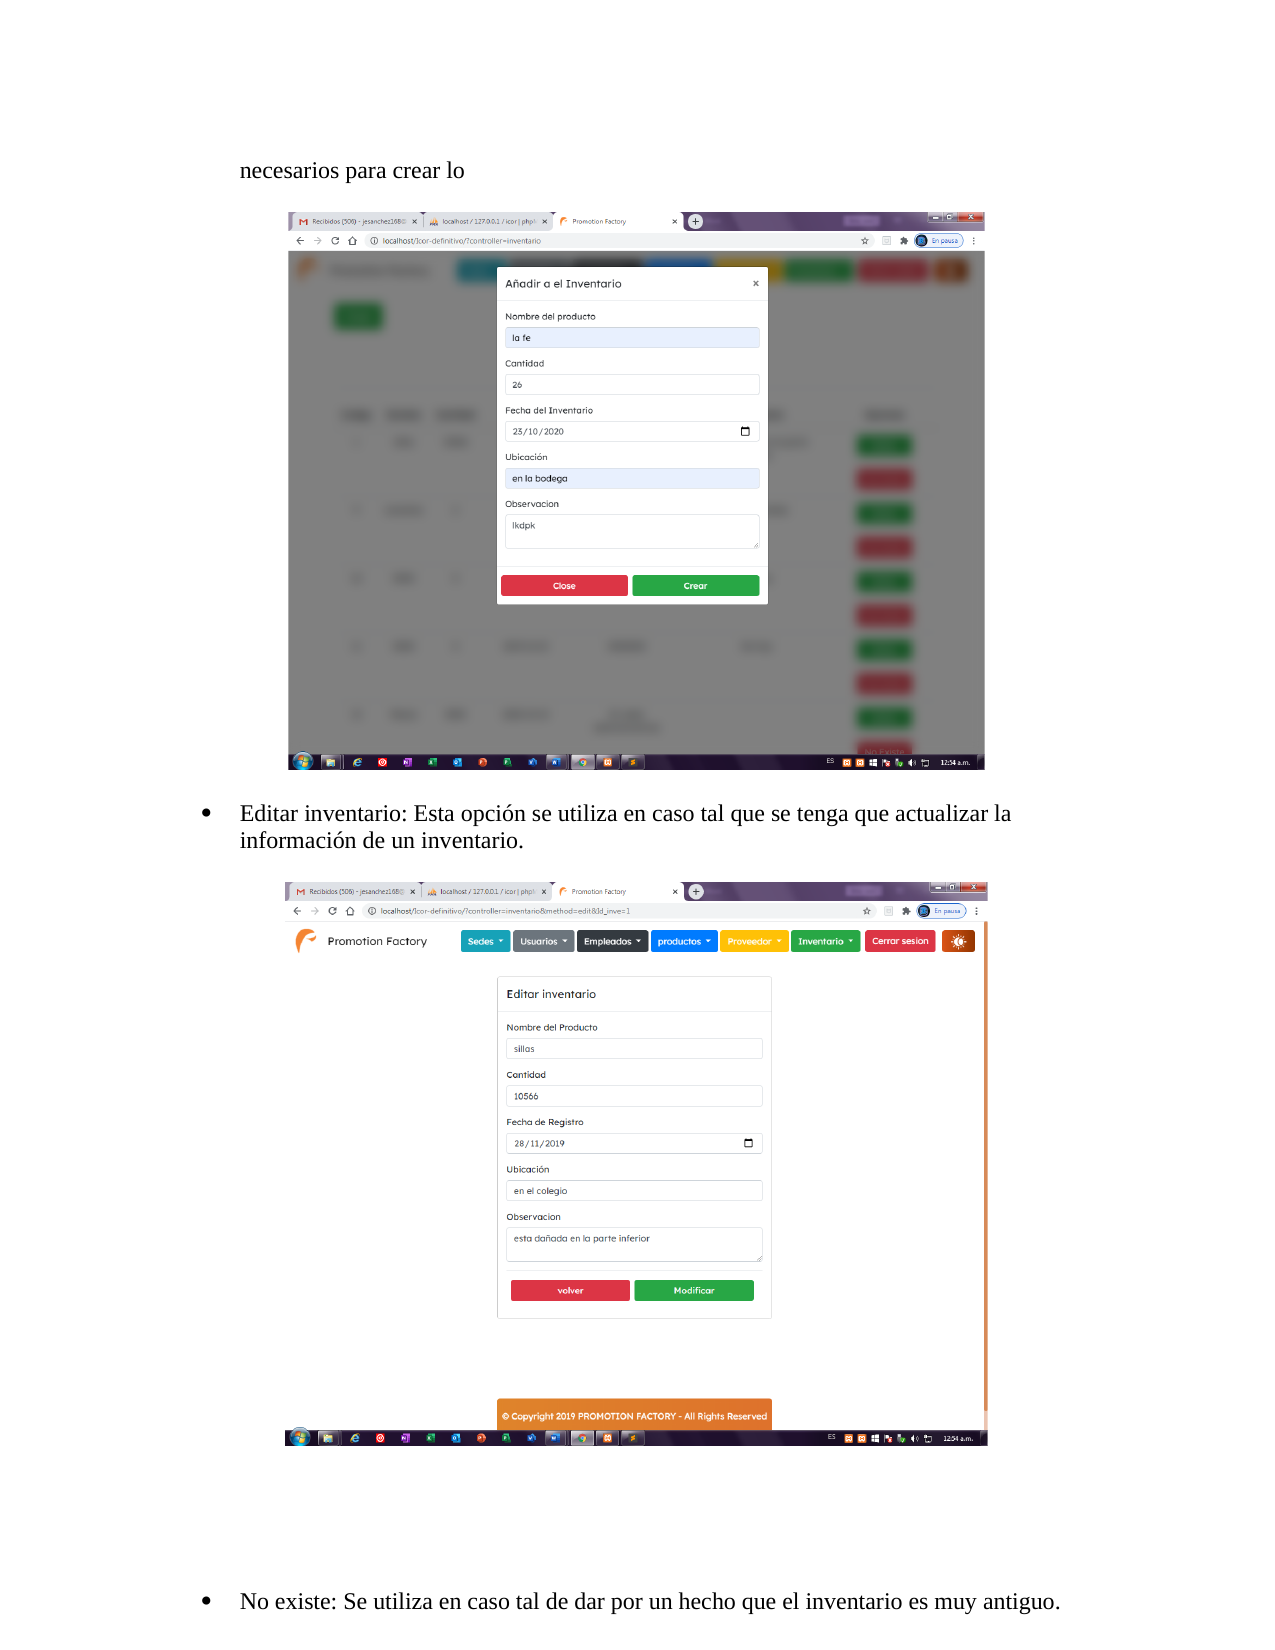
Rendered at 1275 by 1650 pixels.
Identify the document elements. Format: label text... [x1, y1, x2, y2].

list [202, 156, 1108, 184]
picture [288, 212, 985, 770]
picture [285, 882, 988, 1446]
list Editar inventario: Esta opción se utiliza en caso tal que se tenga que actualizar la información de un inventario. [202, 799, 1108, 854]
list No existe: Se utiliza en caso tal de dar por un hecho que el inventario es muy antiguo. [202, 1587, 1108, 1614]
